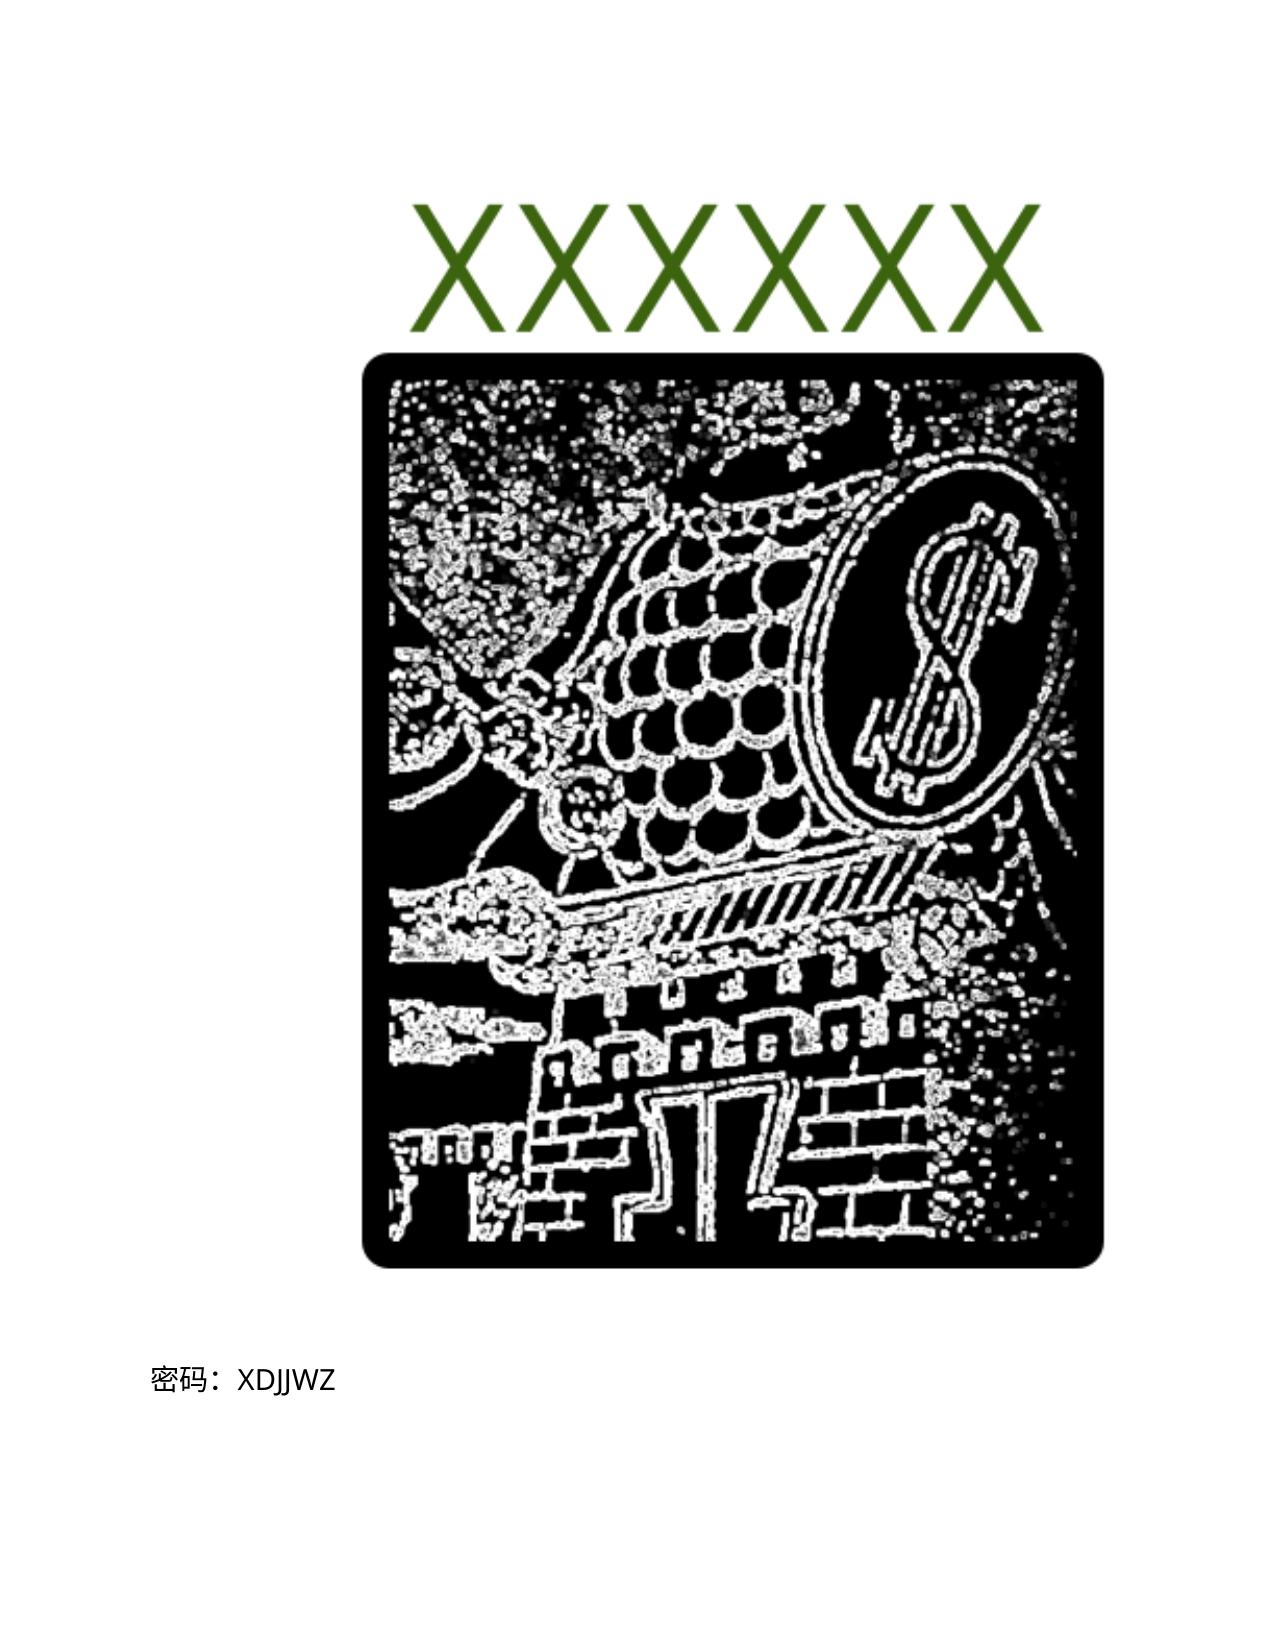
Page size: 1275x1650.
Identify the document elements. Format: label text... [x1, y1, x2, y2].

text 密码：XDJJWZ [150, 1356, 1125, 1399]
picture [150, 150, 1275, 1317]
